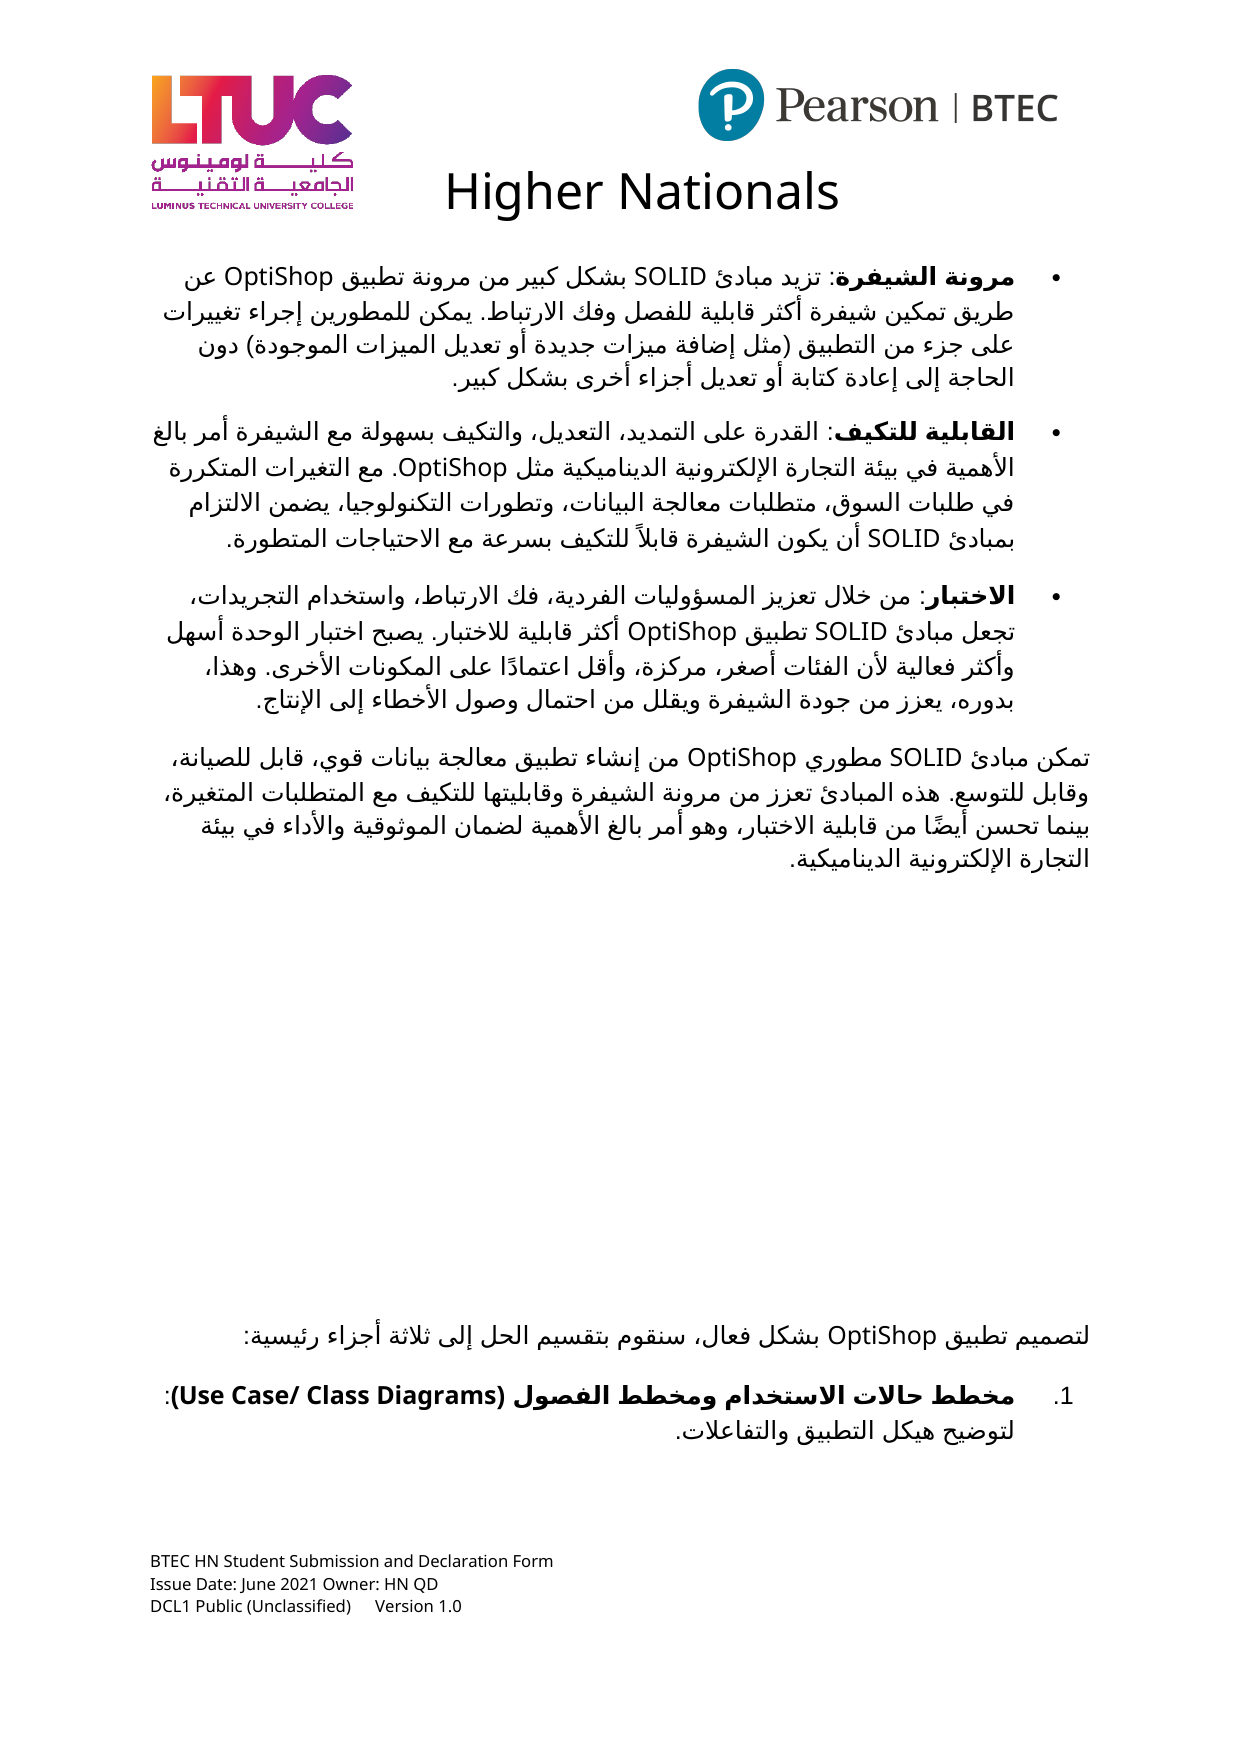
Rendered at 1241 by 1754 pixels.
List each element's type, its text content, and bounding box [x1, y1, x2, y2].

text لتصميم تطبيق OptiShop بشكل فعال، سنقوم بتقسيم الحل إلى ثلاثة أجزاء رئيسية: [150, 1317, 1090, 1352]
list مخطط حالات الاستخدام ومخطط الفصول (Use Case/ Class Diagrams): لتوضيح هيكل التطبيق والتفاعلات. [150, 1377, 1053, 1444]
list مرونة الشيفرة: تزيد مبادئ SOLID بشكل كبير من مرونة تطبيق OptiShop عن طريق تمكين شيفرة أكثر قابلية للفصل وفك الارتباط. يمكن للمطورين إجراء تغييرات على جزء من التطبيق (مثل إضافة ميزات جديدة أو تعديل الميزات الموجودة) دون الحاجة إلى إعادة كتابة أو تعديل أجزاء أخرى بشكل كبير. [150, 258, 1053, 392]
list الاختبار: من خلال تعزيز المسؤوليات الفردية، فك الارتباط، واستخدام التجريدات، تجعل مبادئ SOLID تطبيق OptiShop أكثر قابلية للاختبار. يصبح اختبار الوحدة أسهل وأكثر فعالية لأن الفئات أصغر، مركزة، وأقل اعتمادًا على المكونات الأخرى. وهذا، بدوره، يعزز من جودة الشيفرة ويقلل من احتمال وصول الأخطاء إلى الإنتاج. [150, 581, 1053, 714]
text تمكن مبادئ SOLID مطوري OptiShop من إنشاء تطبيق معالجة بيانات قوي، قابل للصيانة، وقابل للتوسع. هذه المبادئ تعزز من مرونة الشيفرة وقابليتها للتكيف مع المتطلبات المتغيرة، بينما تحسن أيضًا من قابلية الاختبار، وهو أمر بالغ الأهمية لضمان الموثوقية والأداء في بيئة التجارة الإلكترونية الديناميكية. [150, 739, 1090, 872]
picture [150, 73, 354, 210]
list القابلية للتكيف: القدرة على التمديد، التعديل، والتكيف بسهولة مع الشيفرة أمر بالغ الأهمية في بيئة التجارة الإلكترونية الديناميكية مثل OptiShop. مع التغيرات المتكررة في طلبات السوق، متطلبات معالجة البيانات، وتطورات التكنولوجيا، يضمن الالتزام بمبادئ SOLID أن يكون الشيفرة قابلاً للتكيف بسرعة مع الاحتياجات المتطورة. [150, 417, 1053, 555]
picture [690, 61, 1069, 146]
